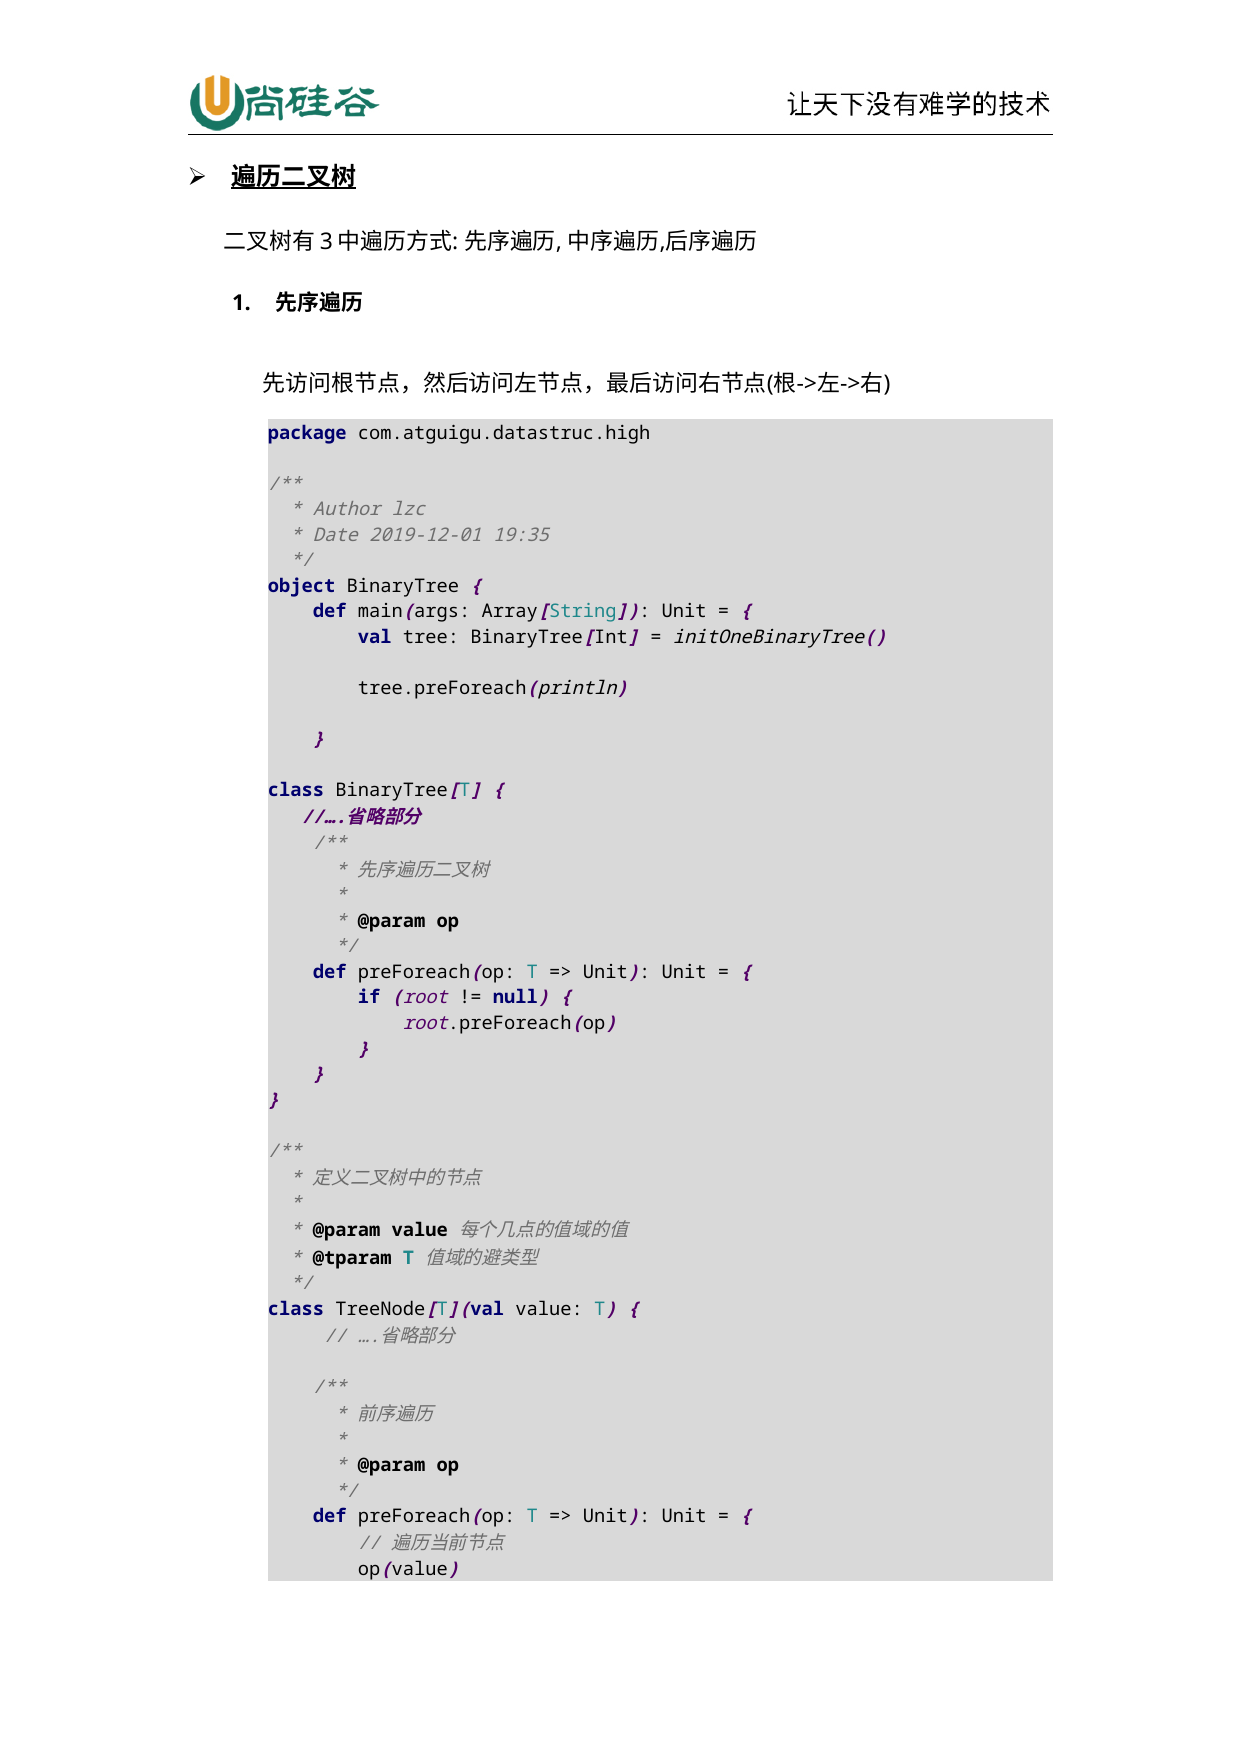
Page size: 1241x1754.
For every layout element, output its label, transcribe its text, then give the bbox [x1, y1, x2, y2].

text root.preForeach(op) [268, 1009, 1053, 1035]
text * Date 2019-12-01 19:35 [268, 521, 1053, 547]
text package com.atguigu.datastruc.high [268, 419, 1053, 444]
text * [268, 1189, 1053, 1215]
text /** [268, 1137, 1053, 1162]
text 二叉树有3中遍历方式: 先序遍历, 中序遍历,后序遍历 [187, 223, 1053, 256]
text * @param op [268, 1451, 1053, 1477]
text def main(args: Array[String]): Unit = { [268, 598, 1053, 623]
text op(value) [268, 1555, 1053, 1581]
subtitle 遍历二叉树 [187, 156, 1053, 192]
text * 定义二叉树中的节点 [268, 1162, 1053, 1189]
text val tree: BinaryTree[Int] = initOneBinaryTree() [268, 623, 1053, 649]
text /** [268, 829, 1053, 854]
text // 遍历当前节点 [268, 1528, 1053, 1555]
text } [268, 725, 1053, 751]
text */ [268, 1477, 1053, 1502]
text } [268, 1060, 1053, 1086]
text * 前序遍历 [268, 1399, 1053, 1426]
text * [268, 882, 1053, 907]
text * @param value 每个几点的值域的值 [268, 1215, 1053, 1242]
text tree.preForeach(println) [268, 674, 1053, 700]
text * @param op [268, 907, 1053, 933]
text /** [268, 1373, 1053, 1399]
text } [268, 1086, 1053, 1111]
text /** [268, 470, 1053, 496]
text * [268, 1426, 1053, 1451]
text * @tparam T 值域的避类型 [268, 1242, 1053, 1269]
text * 先序遍历二叉树 [268, 854, 1053, 882]
picture [187, 73, 1053, 132]
text 先访问根节点，然后访问左节点，最后访问右节点(根->左->右) [187, 365, 1053, 398]
text class BinaryTree[T] { [268, 776, 1053, 802]
text def preForeach(op: T => Unit): Unit = { [268, 958, 1053, 984]
text //….省略部分 [268, 802, 1053, 829]
subtitle 先序遍历 [232, 285, 1053, 317]
text */ [268, 933, 1053, 958]
text // ….省略部分 [268, 1321, 1053, 1348]
text */ [268, 1269, 1053, 1295]
text if (root != null) { [268, 984, 1053, 1009]
text */ [268, 547, 1053, 572]
text class TreeNode[T](val value: T) { [268, 1295, 1053, 1321]
text object BinaryTree { [268, 572, 1053, 598]
text * Author lzc [268, 496, 1053, 521]
text } [268, 1035, 1053, 1060]
text def preForeach(op: T => Unit): Unit = { [268, 1502, 1053, 1528]
